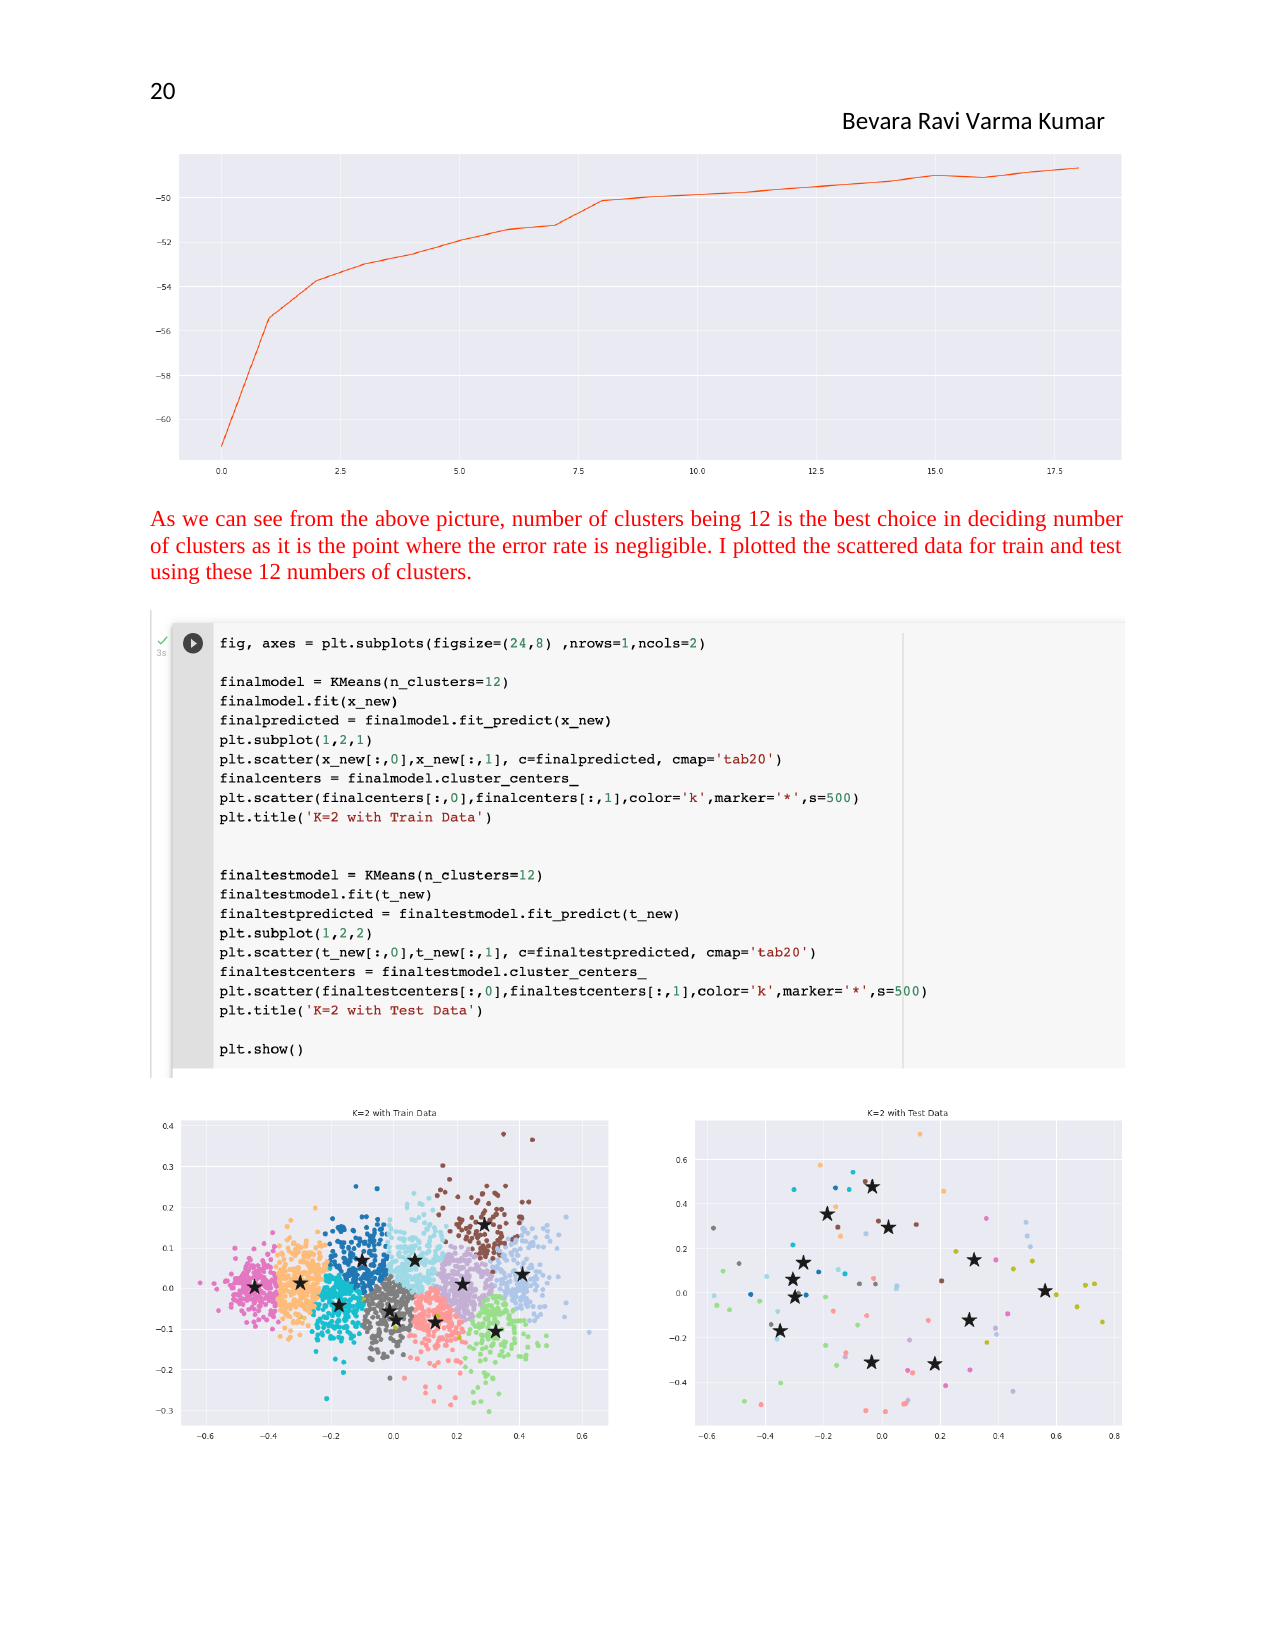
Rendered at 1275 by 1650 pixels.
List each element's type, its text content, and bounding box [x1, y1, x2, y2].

picture [150, 1104, 1125, 1444]
text As we can see from the above picture, number of clusters being 12 is the best choice in deciding number of clusters as it is the point where the error rate is negligible. I plotted the scattered data for train and test using these 12 numbers of clusters. [150, 505, 1125, 584]
picture [150, 610, 1125, 1078]
picture [150, 150, 1125, 479]
